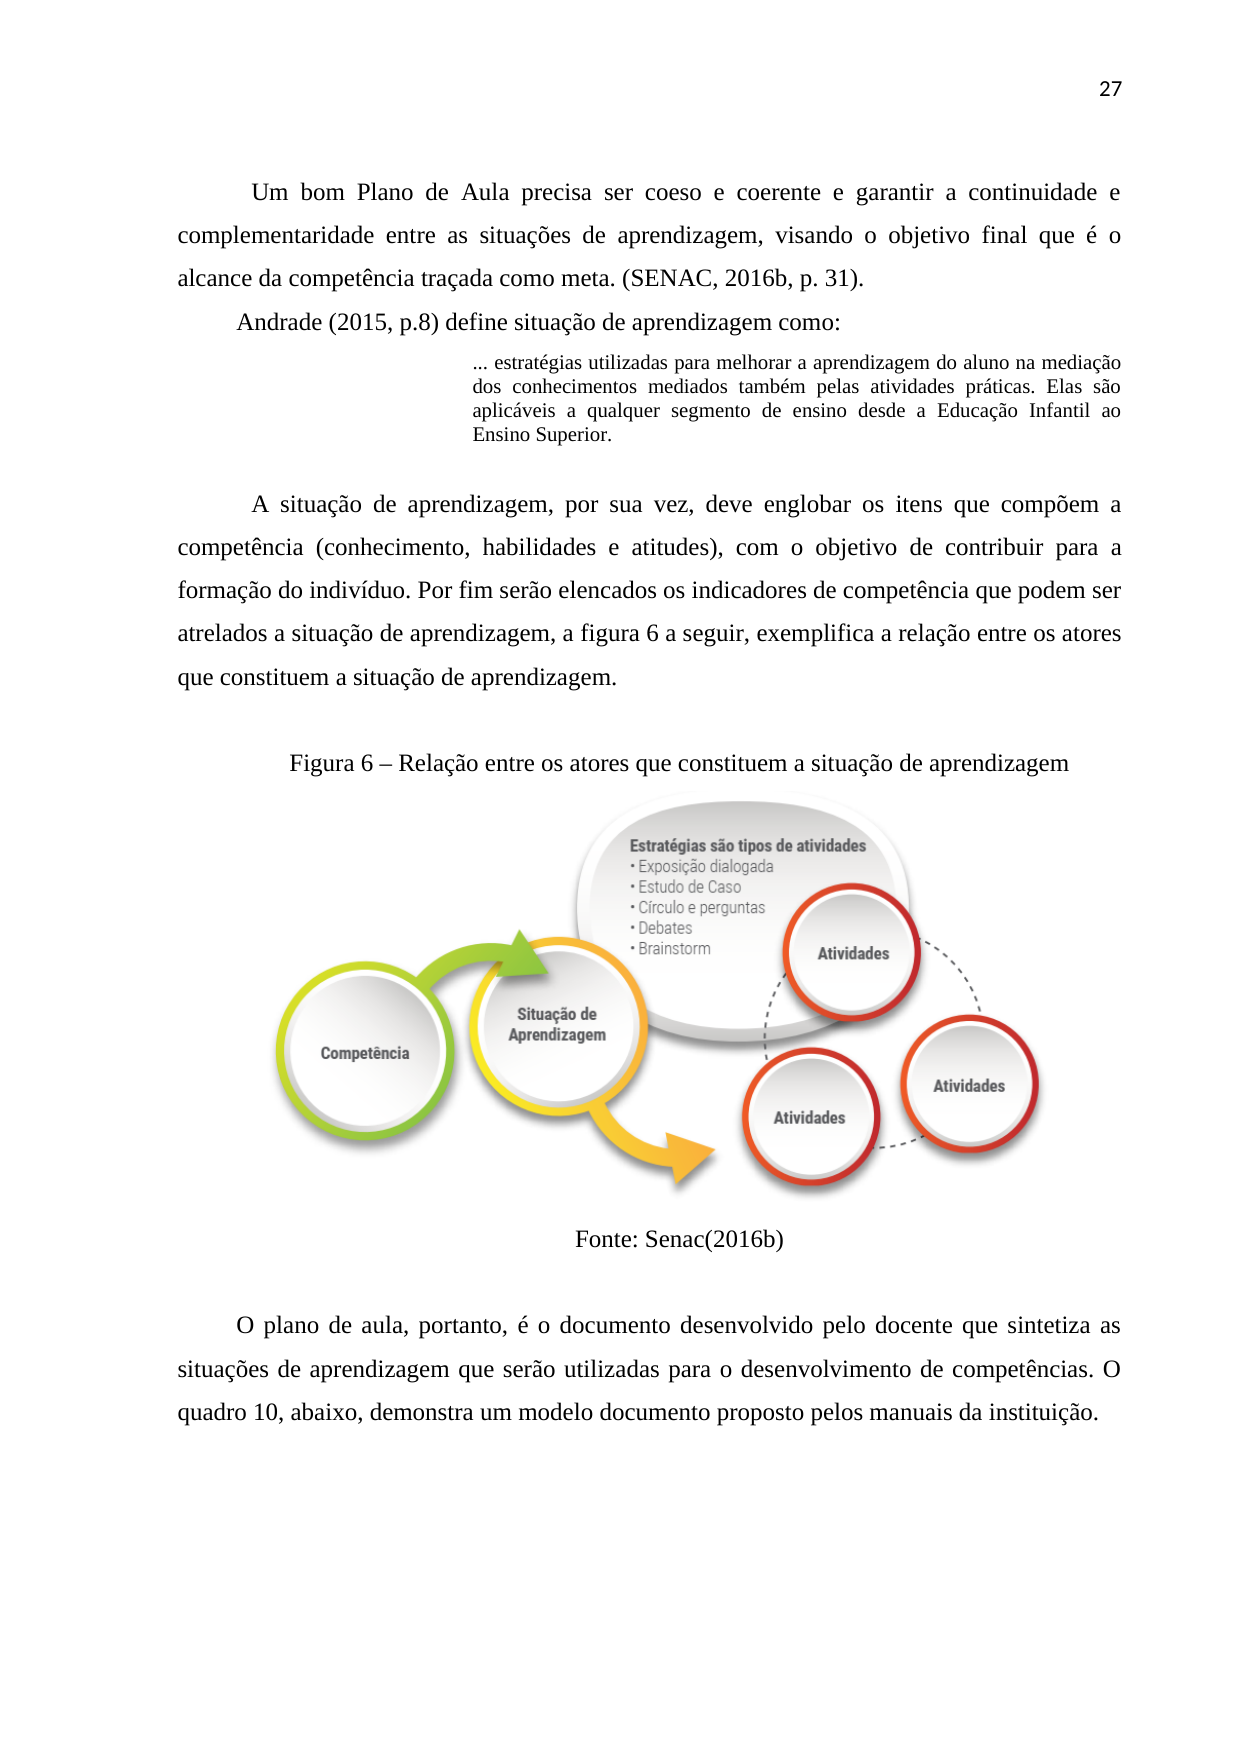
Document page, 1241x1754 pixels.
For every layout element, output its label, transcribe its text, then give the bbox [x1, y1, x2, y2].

text ... estratégias utilizadas para melhorar a aprendizagem do aluno na mediação dos conhecimentos mediados também pelas atividades práticas. Elas são aplicáveis a qualquer segmento de ensino desde a Educação Infantil ao Ensino Superior. [472, 350, 1122, 446]
text A situação de aprendizagem, por sua vez, deve englobar os itens que compõem a competência (conhecimento, habilidades e atitudes), com o objetivo de contribuir para a formação do indivíduo. Por fim serão elencados os indicadores de competência que podem ser atrelados a situação de aprendizagem, a figura 6 a seguir, exemplifica a relação entre os atores que constituem a situação de aprendizagem. [177, 489, 1122, 690]
text Fonte: Senac(2016b) [177, 1224, 1122, 1253]
text O plano de aula, portanto, é o documento desenvolvido pelo docente que sintetiza as situações de aprendizagem que serão utilizadas para o desenvolvimento de competências. O quadro 10, abaixo, demonstra um modelo documento proposto pelos manuais da instituição. [177, 1311, 1122, 1426]
picture [236, 791, 1090, 1211]
text Andrade (2015, p.8) define situação de aprendizagem como: [177, 307, 1122, 335]
text Um bom Plano de Aula precisa ser coeso e coerente e garantir a continuidade e complementaridade entre as situações de aprendizagem, visando o objetivo final que é o alcance da competência traçada como meta. (SENAC, 2016b, p. 31). [177, 177, 1122, 292]
text Figura 6 – Relação entre os atores que constituem a situação de aprendizagem [177, 748, 1122, 777]
